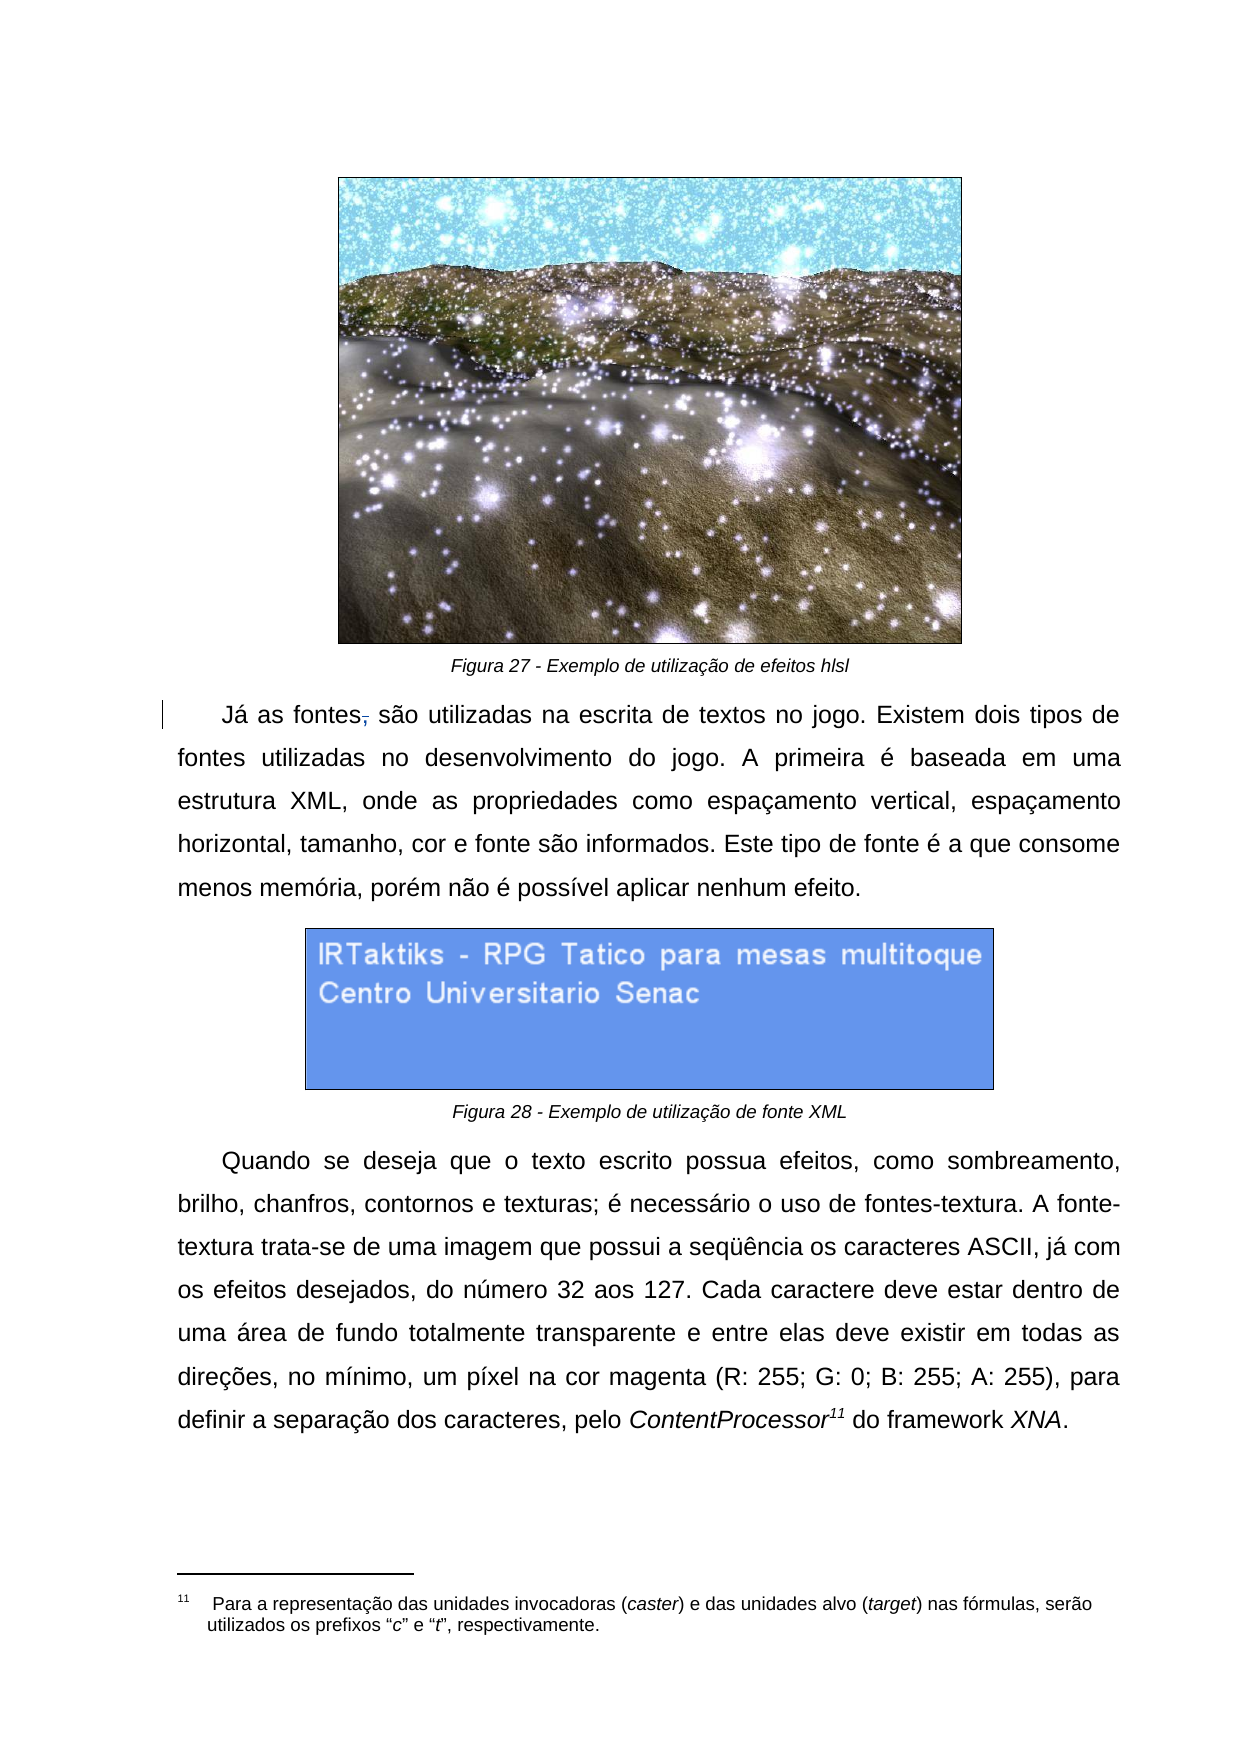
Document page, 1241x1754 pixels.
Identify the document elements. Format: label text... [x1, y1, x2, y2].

picture [306, 929, 993, 1089]
text Já as fontes são utilizadas na escrita de textos no jogo. Existem dois tipos de fontes utilizadas no desenvolvimento do jogo. A primeira é baseada em uma estrutura XML, onde as propriedades como espaçamento vertical, espaçamento horizontal, tamanho, cor e fonte são informados. Este tipo de fonte é a que consome menos memória, porém não é possível aplicar nenhum efeito. [177, 700, 1122, 901]
picture [339, 178, 961, 643]
text Quando se deseja que o texto escrito possua efeitos, como sombreamento, brilho, chanfros, contornos e texturas; é necessário o uso de fontes-textura. A fonte-textura trata-se de uma imagem que possui a seqüência os caracteres ASCII, já com os efeitos desejados, do número 32 aos 127. Cada caractere deve estar dentro de uma área de fundo totalmente transparente e entre elas deve existir em todas as direções, no mínimo, um píxel na cor magenta (R: 255; G: 0; B: 255; A: 255), para definir a separação dos caracteres, pelo ContentProcessor do framework XNA. [177, 1146, 1122, 1433]
